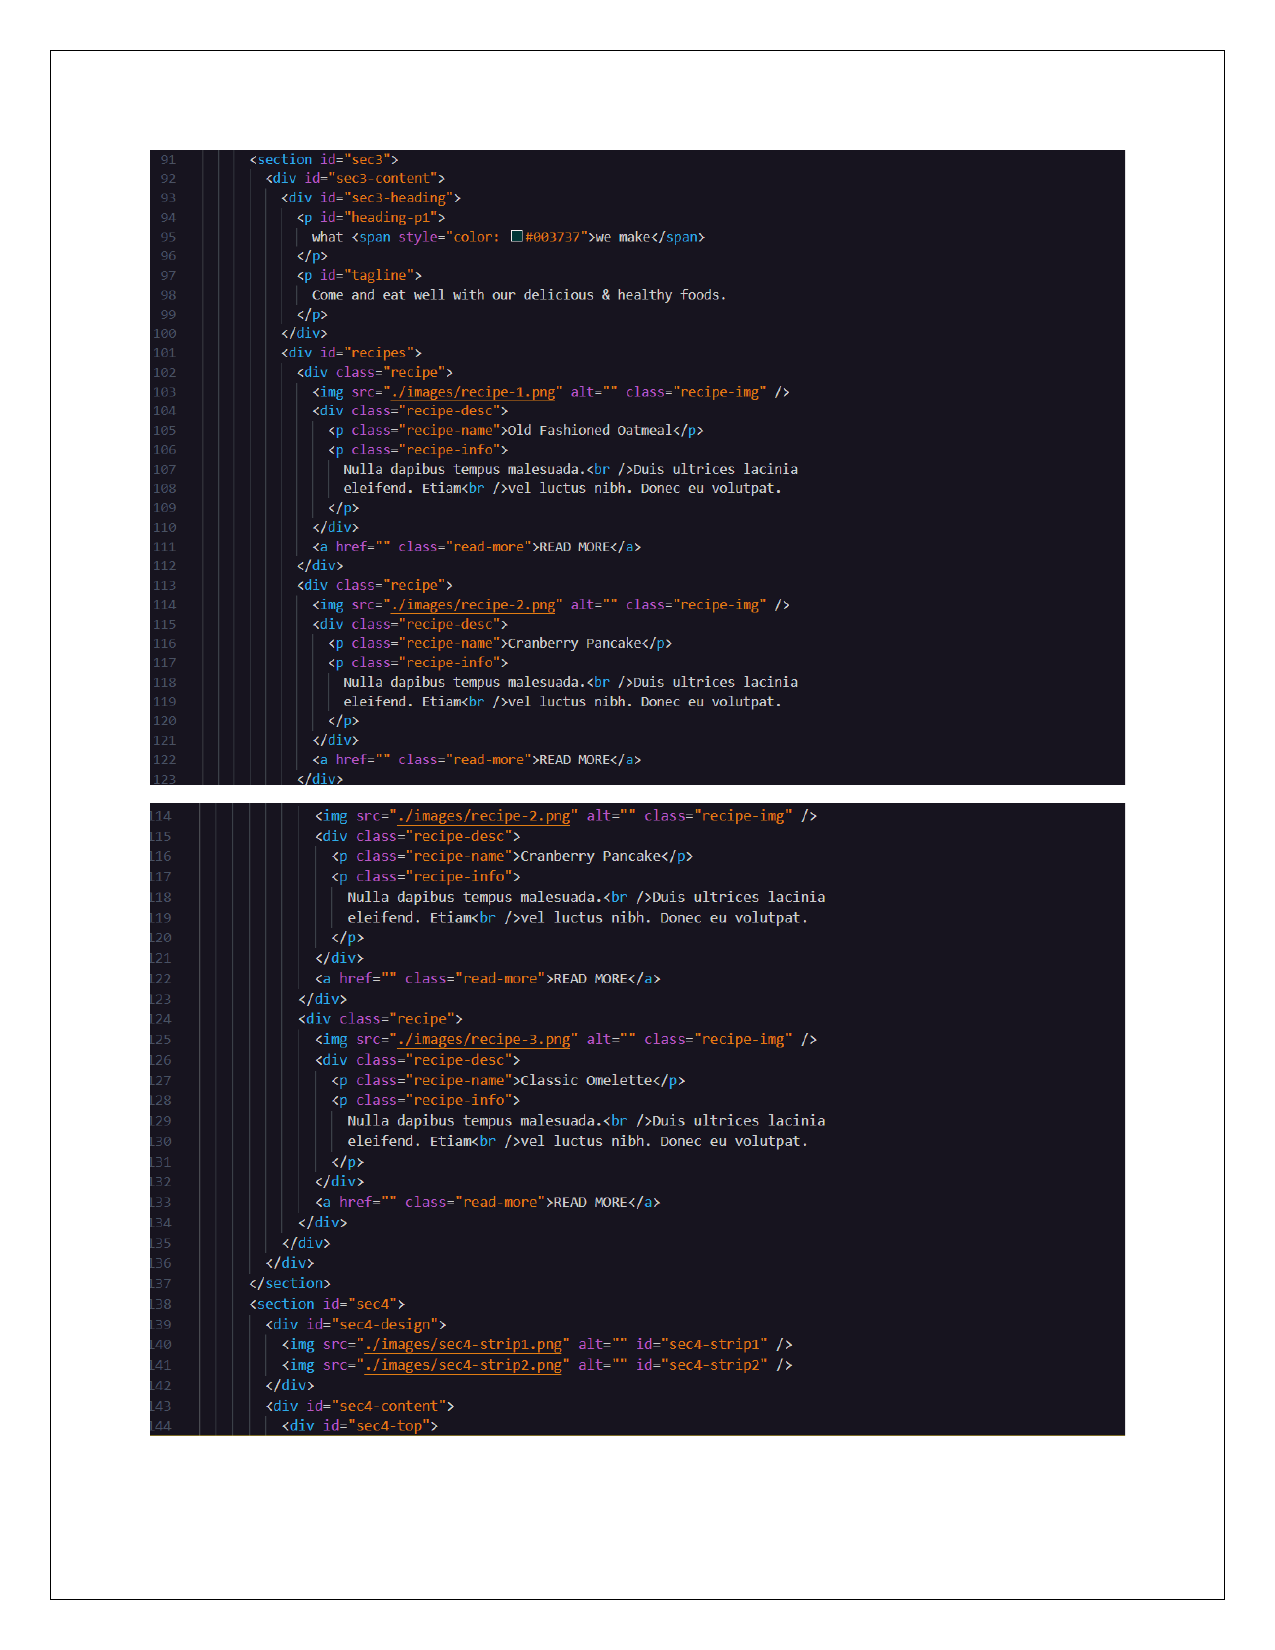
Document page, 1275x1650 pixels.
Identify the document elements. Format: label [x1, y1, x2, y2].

picture [150, 803, 1125, 1436]
picture [150, 150, 1125, 785]
